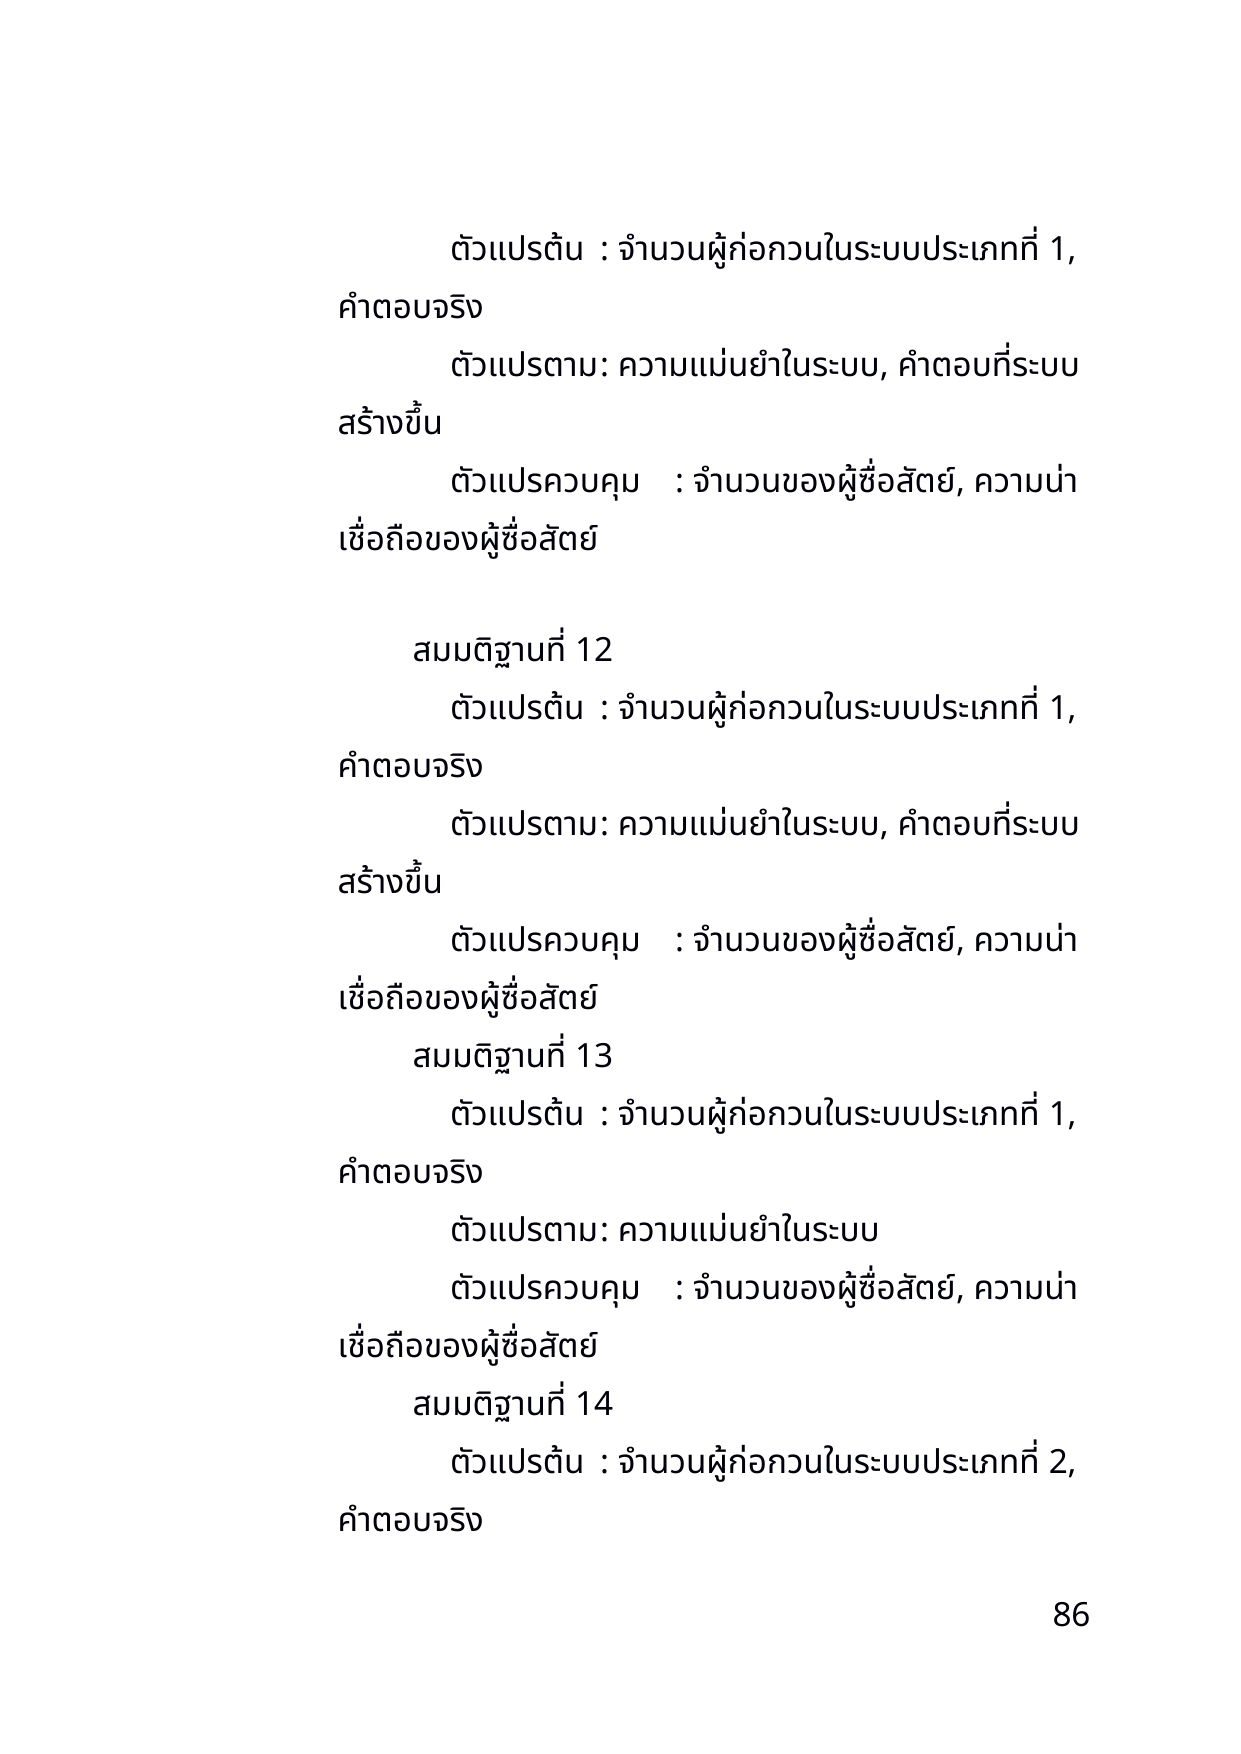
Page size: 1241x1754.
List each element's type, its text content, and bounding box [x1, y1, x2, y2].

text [337, 341, 1090, 449]
text สมมติฐานที่ 14 [337, 1380, 1090, 1431]
text ตัวแปรตาม : ความแม่นยำในระบบ, คำตอบที่ระบบสร้างขึ้น [337, 799, 1090, 908]
text ตัวแปรต้น : จำนวนผู้ก่อกวนในระบบประเภทที่ 1, คำตอบจริง [337, 225, 1090, 333]
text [337, 457, 1090, 566]
text ตัวแปรตาม : ความแม่นยำในระบบ [337, 1206, 1090, 1256]
text ตัวแปรควบคุม : จำนวนของผู้ซื่อสัตย์, ความน่าเชื่อถือของผู้ซื่อสัตย์ [337, 916, 1090, 1024]
text สมมติฐานที่ 12 [337, 625, 1090, 676]
text สมมติฐานที่ 13 [337, 1032, 1090, 1082]
text ตัวแปรต้น : จำนวนผู้ก่อกวนในระบบประเภทที่ 1, คำตอบจริง [337, 683, 1090, 792]
text ตัวแปรควบคุม : จำนวนของผู้ซื่อสัตย์, ความน่าเชื่อถือของผู้ซื่อสัตย์ [337, 1264, 1090, 1372]
text ตัวแปรต้น : จำนวนผู้ก่อกวนในระบบประเภทที่ 1, คำตอบจริง [337, 1090, 1090, 1198]
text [337, 1438, 1090, 1547]
